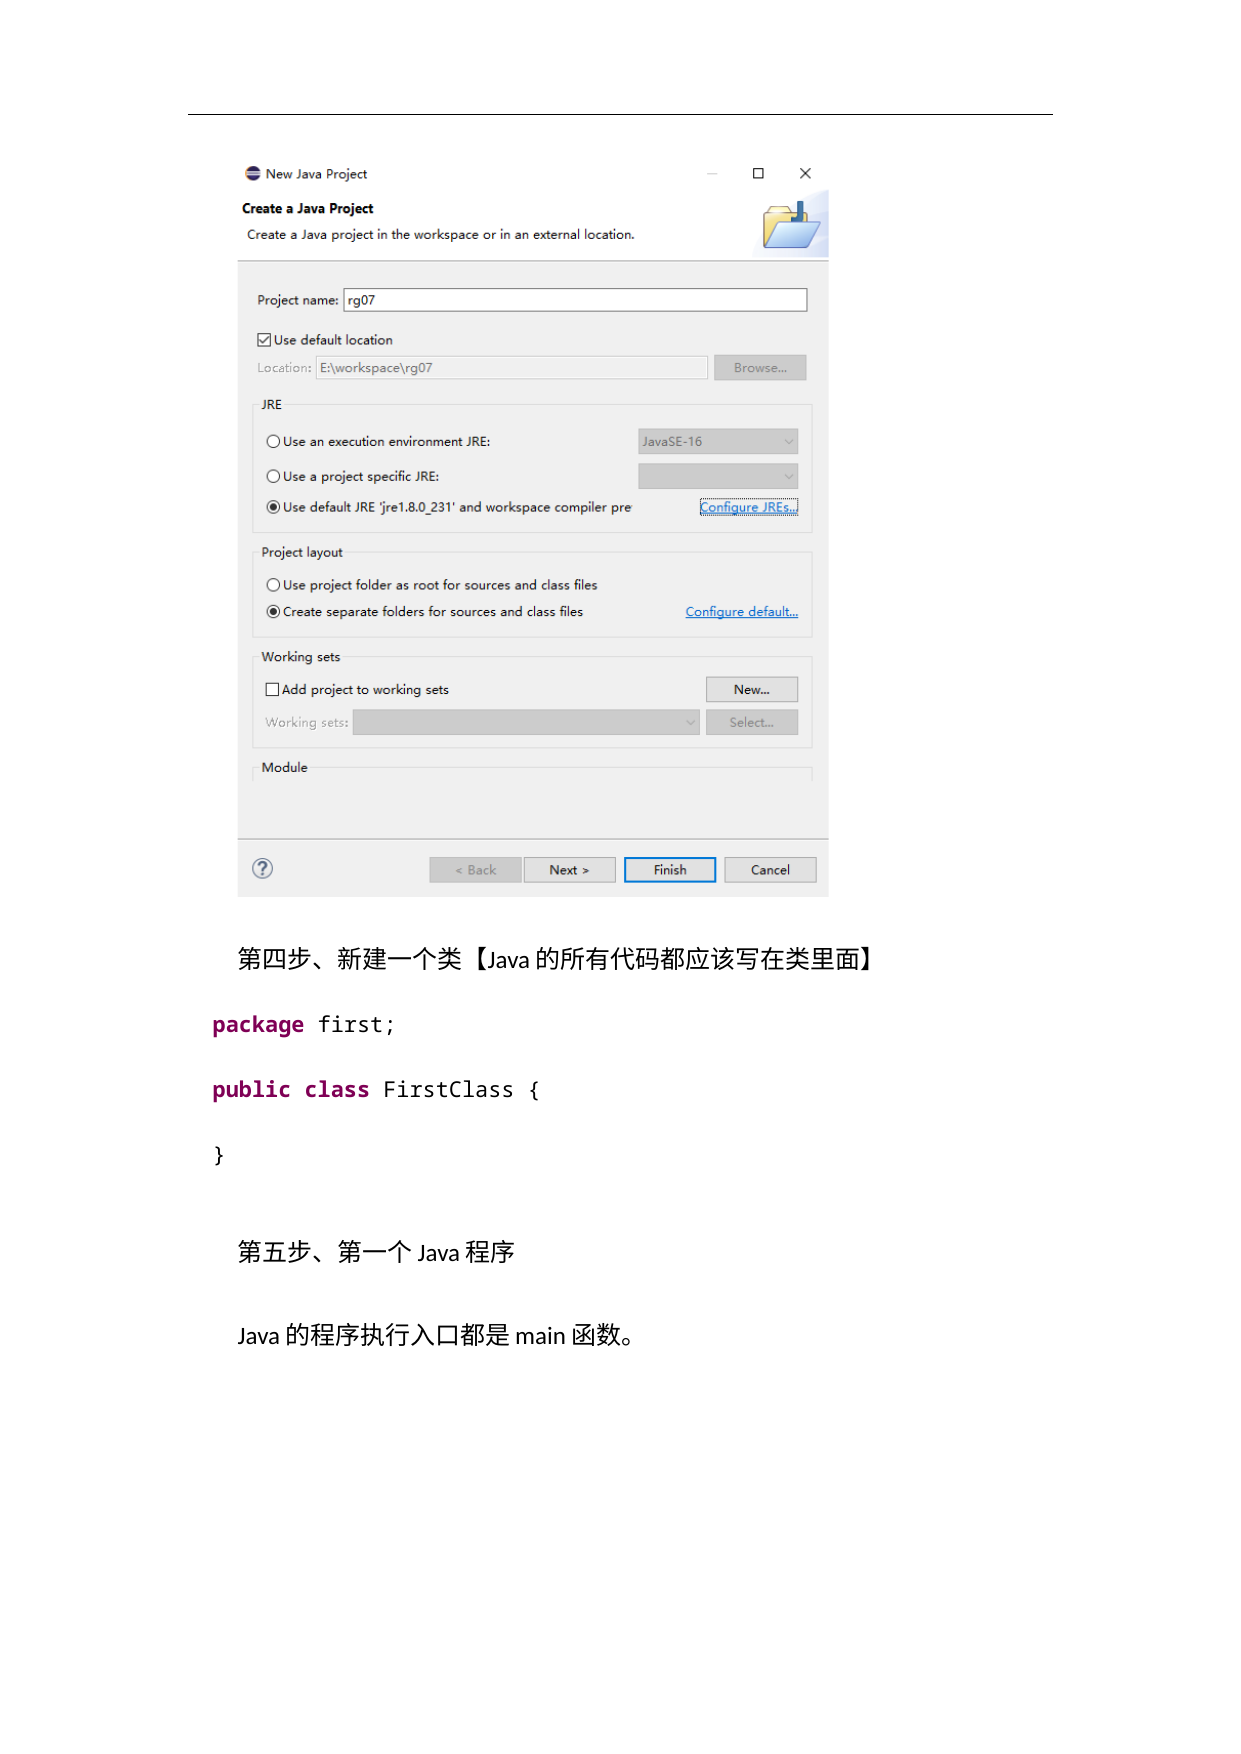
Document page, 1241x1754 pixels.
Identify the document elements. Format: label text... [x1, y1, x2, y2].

text package first; [212, 1008, 1053, 1040]
text 第五步、第一个Java程序 [187, 1218, 1053, 1283]
picture [237, 162, 829, 897]
text 第四步、新建一个类【Java的所有代码都应该写在类里面】 [187, 925, 1053, 990]
text } [212, 1138, 1053, 1170]
text public class FirstClass { [212, 1073, 1053, 1105]
text Java的程序执行入口都是main函数。 [187, 1301, 1053, 1366]
